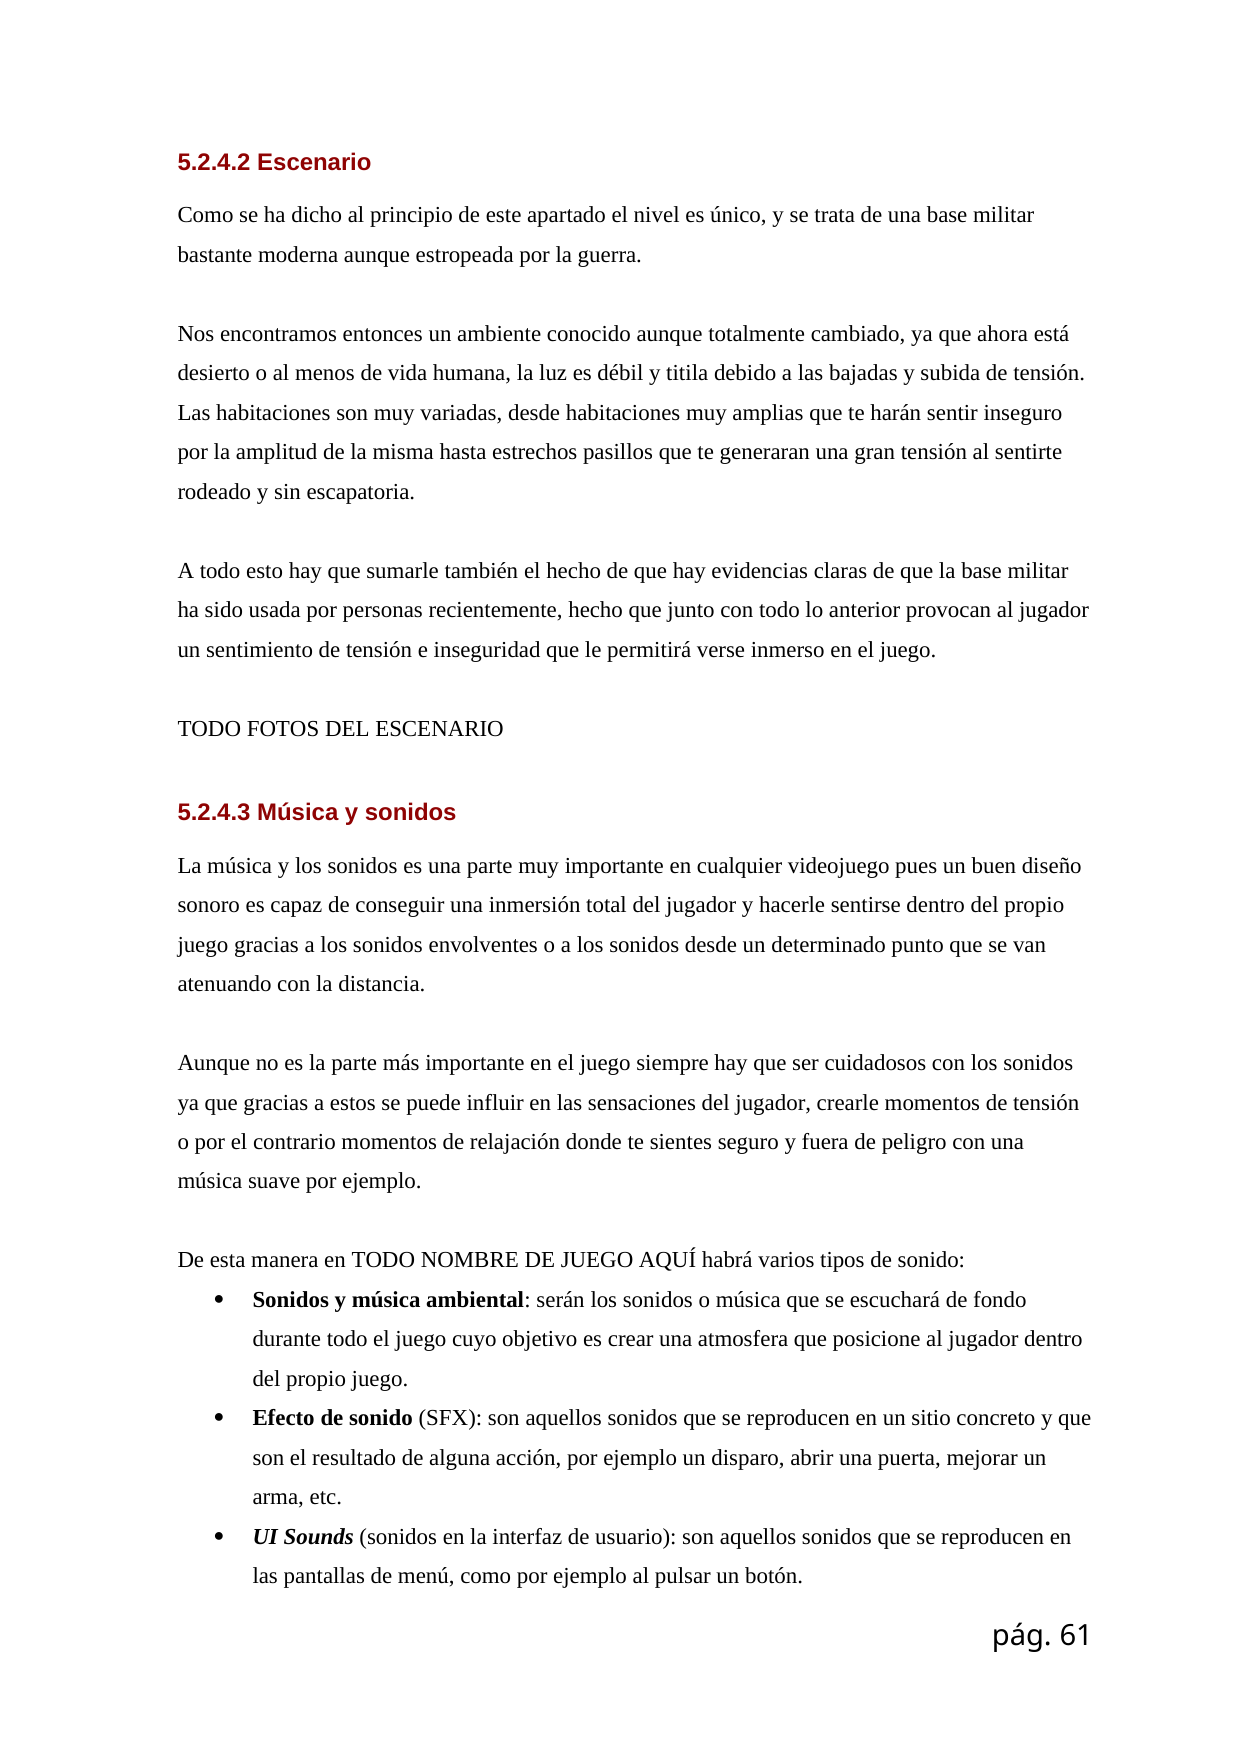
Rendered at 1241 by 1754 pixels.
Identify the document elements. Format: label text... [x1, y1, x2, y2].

text TODO FOTOS DEL ESCENARIO [177, 715, 1092, 741]
text A todo esto hay que sumarle también el hecho de que hay evidencias claras de que la base militar ha sido usada por personas recientemente, hecho que junto con todo lo anterior provocan al jugador un sentimiento de tensión e inseguridad que le permitirá verse inmerso en el juego. [177, 557, 1092, 662]
subtitle 5.2.4.2 Escenario [177, 148, 1092, 175]
text Como se ha dicho al principio de este apartado el nivel es único, y se trata de una base militar bastante moderna aunque estropeada por la guerra. [177, 202, 1092, 267]
text Nos encontramos entonces un ambiente conocido aunque totalmente cambiado, ya que ahora está desierto o al menos de vida humana, la luz es débil y titila debido a las bajadas y subida de tensión. Las habitaciones son muy variadas, desde habitaciones muy amplias que te harán sentir inseguro por la amplitud de la misma hasta estrechos pasillos que te generaran una gran tensión al sentirte rodeado y sin escapatoria. [177, 320, 1092, 504]
list Efecto de sonido (SFX): son aquellos sonidos que se reproducen en un sitio concreto y que son el resultado de alguna acción, por ejemplo un disparo, abrir una puerta, mejorar un arma, etc. [215, 1404, 1092, 1510]
text De esta manera en TODO NOMBRE DE JUEGO AQUÍ habrá varios tipos de sonido: [177, 1247, 1092, 1273]
text La música y los sonidos es una parte muy importante en cualquier videojuego pues un buen diseño sonoro es capaz de conseguir una inmersión total del jugador y hacerle sentirse dentro del propio juego gracias a los sonidos envolventes o a los sonidos desde un determinado punto que se van atenuando con la distancia. [177, 852, 1092, 997]
list Sonidos y música ambiental: serán los sonidos o música que se escuchará de fondo durante todo el juego cuyo objetivo es crear una atmosfera que posicione al jugador dentro del propio juego. [215, 1286, 1092, 1391]
list UI Sounds (sonidos en la interfaz de usuario): son aquellos sonidos que se reproducen en las pantallas de menú, como por ejemplo al pulsar un botón. [215, 1523, 1092, 1589]
text Aunque no es la parte más importante en el juego siempre hay que ser cuidadosos con los sonidos ya que gracias a estos se puede influir en las sensaciones del jugador, crearle momentos de tensión o por el contrario momentos de relajación donde te sientes seguro y fuera de peligro con una música suave por ejemplo. [177, 1049, 1092, 1194]
subtitle 5.2.4.3 Música y sonidos [177, 798, 1092, 826]
